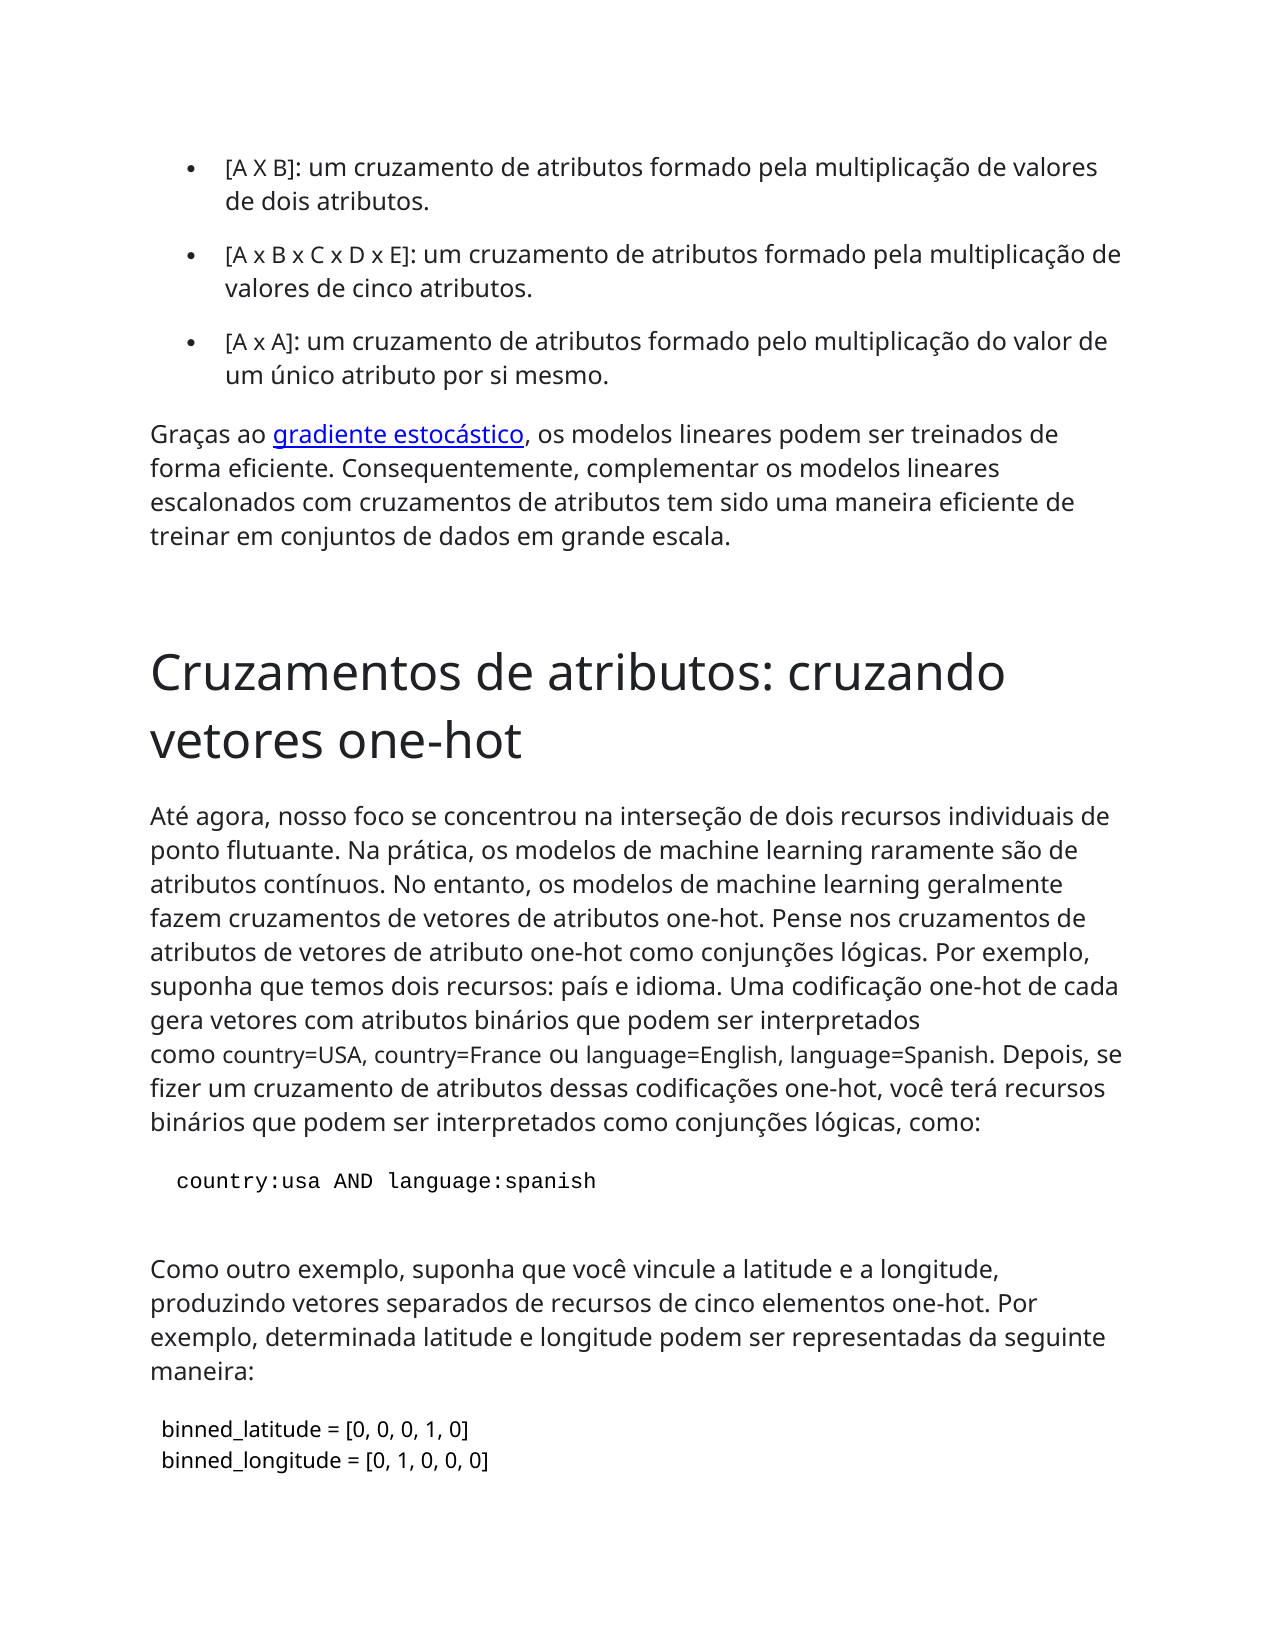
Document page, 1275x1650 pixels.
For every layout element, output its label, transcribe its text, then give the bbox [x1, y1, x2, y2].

text country:usa AND language:spanish [150, 1164, 1125, 1227]
list [A X B]: um cruzamento de atributos formado pela multiplicação de valores de dois atributos. [187, 150, 1125, 218]
text Graças ao gradiente estocástico, os modelos lineares podem ser treinados de forma eficiente. Consequentemente, complementar os modelos lineares escalonados com cruzamentos de atributos tem sido uma maneira eficiente de treinar em conjuntos de dados em grande escala. [150, 417, 1125, 553]
text binned_latitude = [0, 0, 0, 1, 0] [150, 1413, 1125, 1444]
text Até agora, nosso foco se concentrou na interseção de dois recursos individuais de ponto flutuante. Na prática, os modelos de machine learning raramente são de atributos contínuos. No entanto, os modelos de machine learning geralmente fazem cruzamentos de vetores de atributos one-hot. Pense nos cruzamentos de atributos de vetores de atributo one-hot como conjunções lógicas. Por exemplo, suponha que temos dois recursos: país e idioma. Uma codificação one-hot de cada gera vetores com atributos binários que podem ser interpretados como country=USA, country=France ou language=English, language=Spanish. Depois, se fizer um cruzamento de atributos dessas codificações one-hot, você terá recursos binários que podem ser interpretados como conjunções lógicas, como: [150, 798, 1125, 1139]
text Como outro exemplo, suponha que você vincule a latitude e a longitude, produzindo vetores separados de recursos de cinco elementos one-hot. Por exemplo, determinada latitude e longitude podem ser representadas da seguinte maneira: [150, 1252, 1125, 1388]
list [A x A]: um cruzamento de atributos formado pelo multiplicação do valor de um único atributo por si mesmo. [187, 324, 1125, 392]
text Cruzamentos de atributos: cruzando vetores one-hot [535, 637, 1125, 773]
list [A x B x C x D x E]: um cruzamento de atributos formado pela multiplicação de valores de cinco atributos. [187, 237, 1125, 305]
text binned_longitude = [0, 1, 0, 0, 0] [150, 1444, 1125, 1475]
